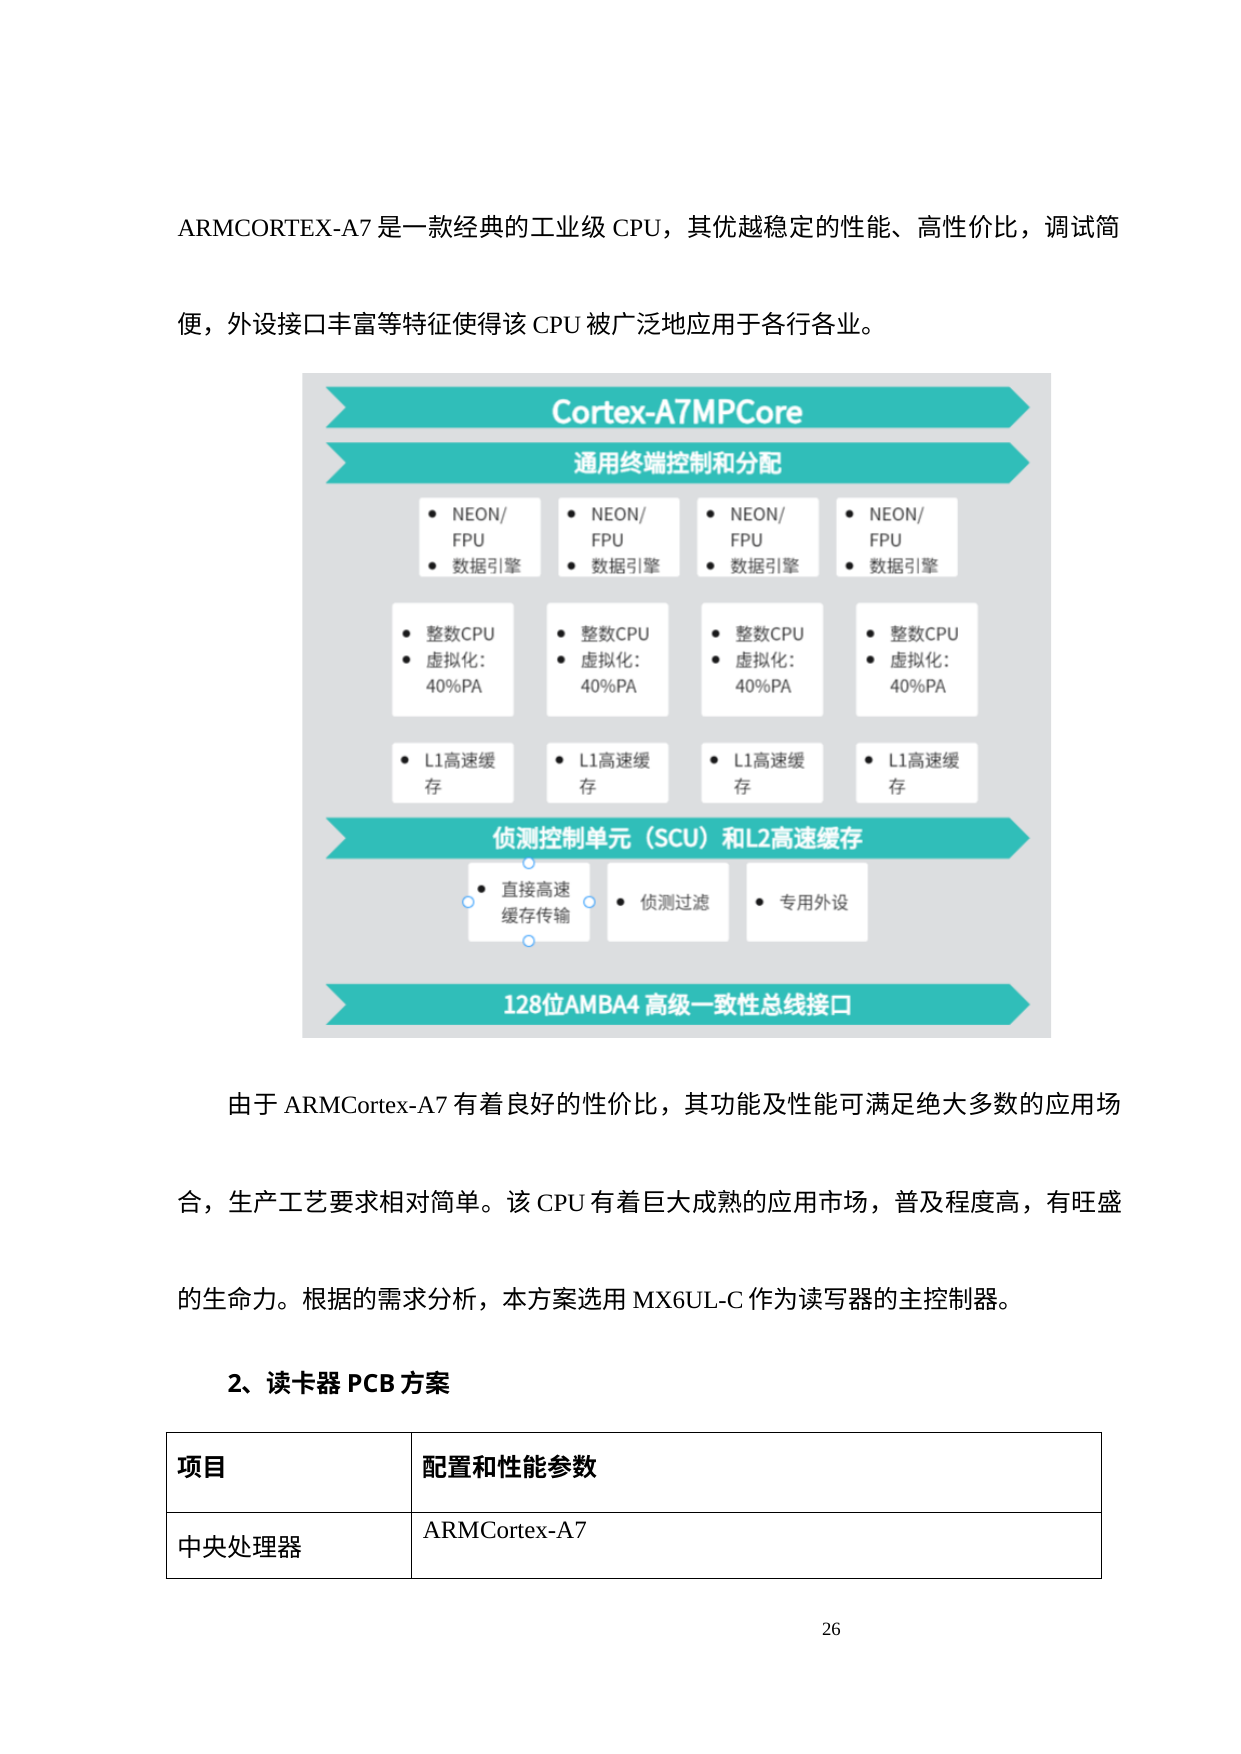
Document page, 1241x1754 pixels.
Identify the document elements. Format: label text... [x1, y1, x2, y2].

table_cell ARMCortex-A7 [412, 1513, 1101, 1578]
text 2、读卡器PCB方案 [177, 1349, 1122, 1414]
table_header 项目 [167, 1433, 411, 1512]
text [177, 193, 1122, 356]
text 由于ARMCortex-A7有着良好的性价比，其功能及性能可满足绝大多数的应用场合，生产工艺要求相对简单。该CPU有着巨大成熟的应用市场，普及程度高，有旺盛的生命力。根据的需求分析，本方案选用MX6UL-C作为读写器的主控制器。 [177, 1071, 1122, 1331]
table_cell 中央处理器 [167, 1513, 411, 1578]
picture [302, 373, 1052, 1038]
table_header 配置和性能参数 [412, 1433, 1101, 1512]
